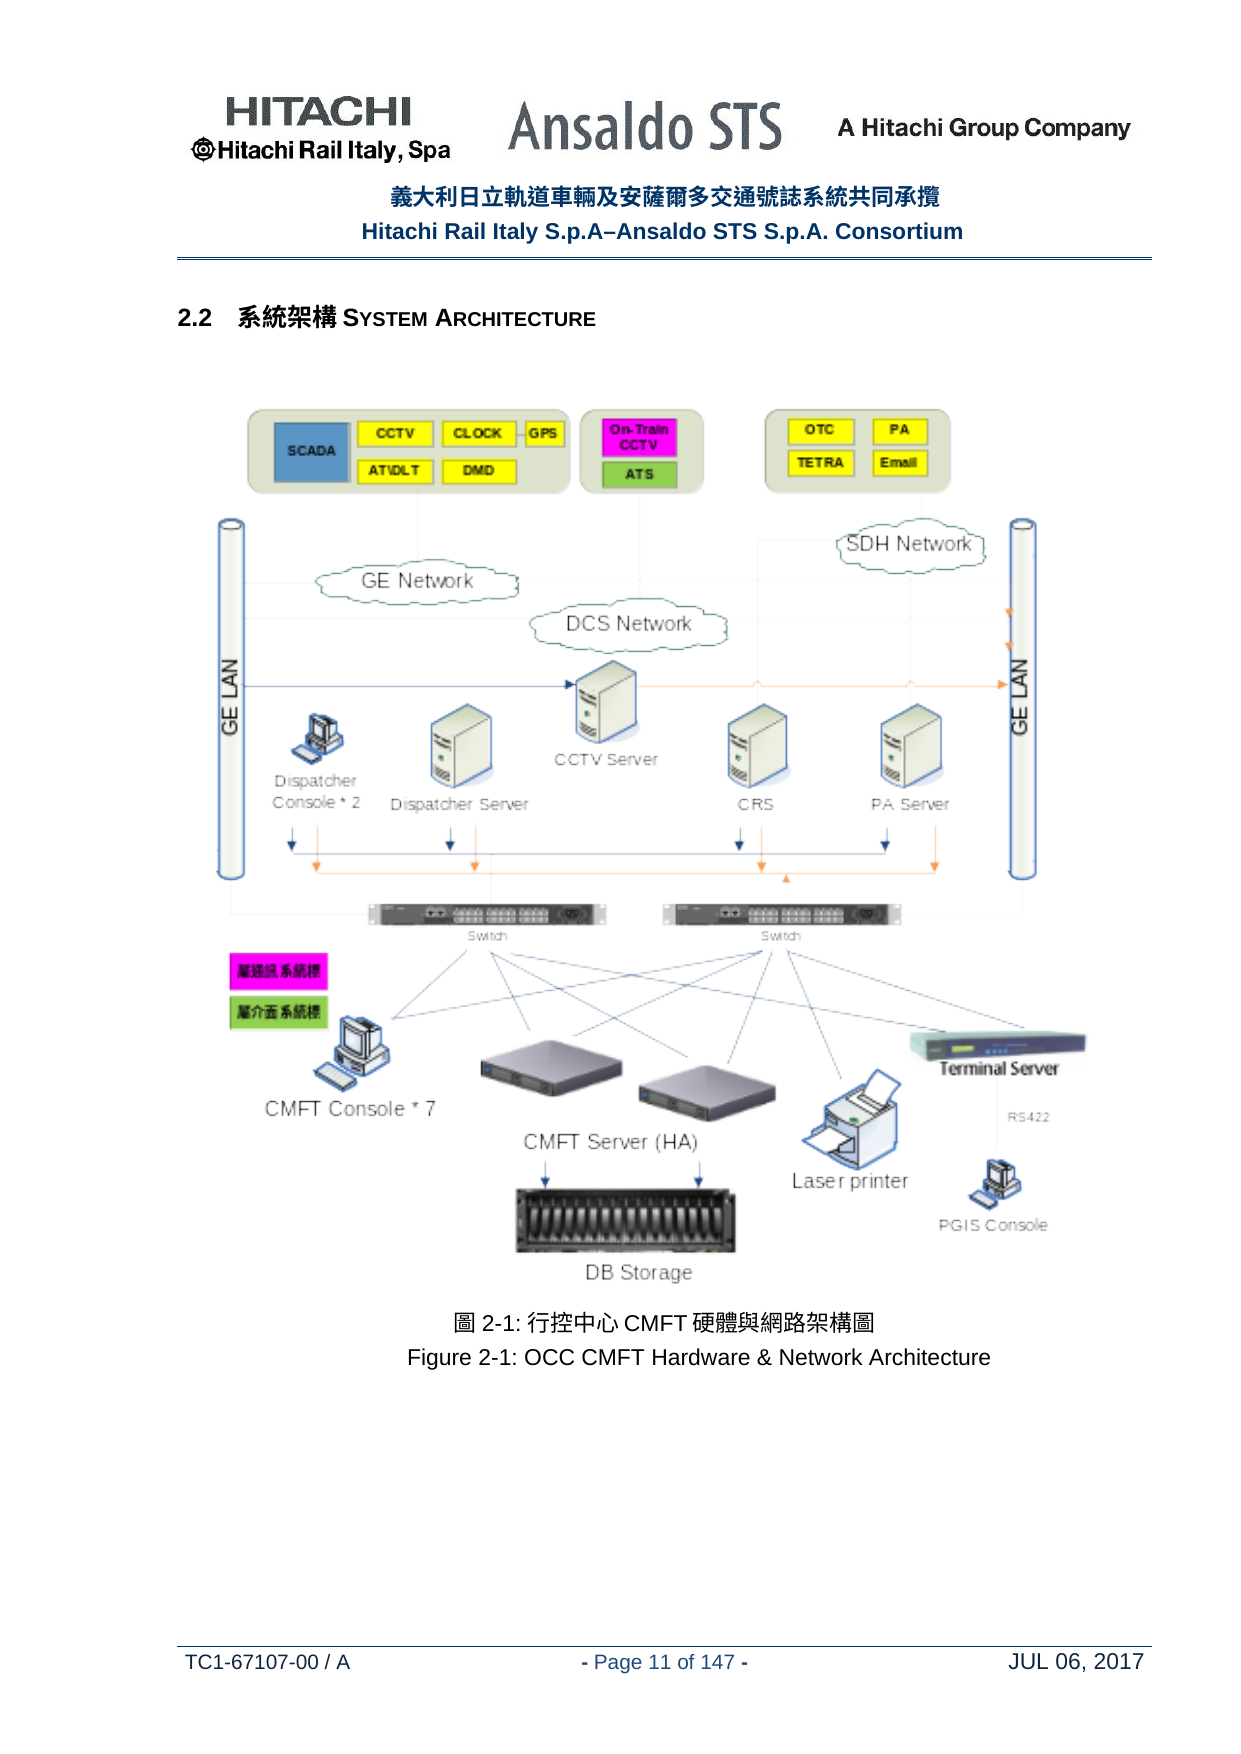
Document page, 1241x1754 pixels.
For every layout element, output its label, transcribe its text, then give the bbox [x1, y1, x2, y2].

text Figure 2-1: OCC CMFT Hardware & Network Architecture [246, 1344, 1152, 1370]
text 圖 2-1: 行控中心CMFT硬體與網路架構圖 [177, 1304, 1152, 1338]
subtitle 系統架構System Architecture [177, 297, 1152, 333]
picture [184, 88, 1146, 169]
